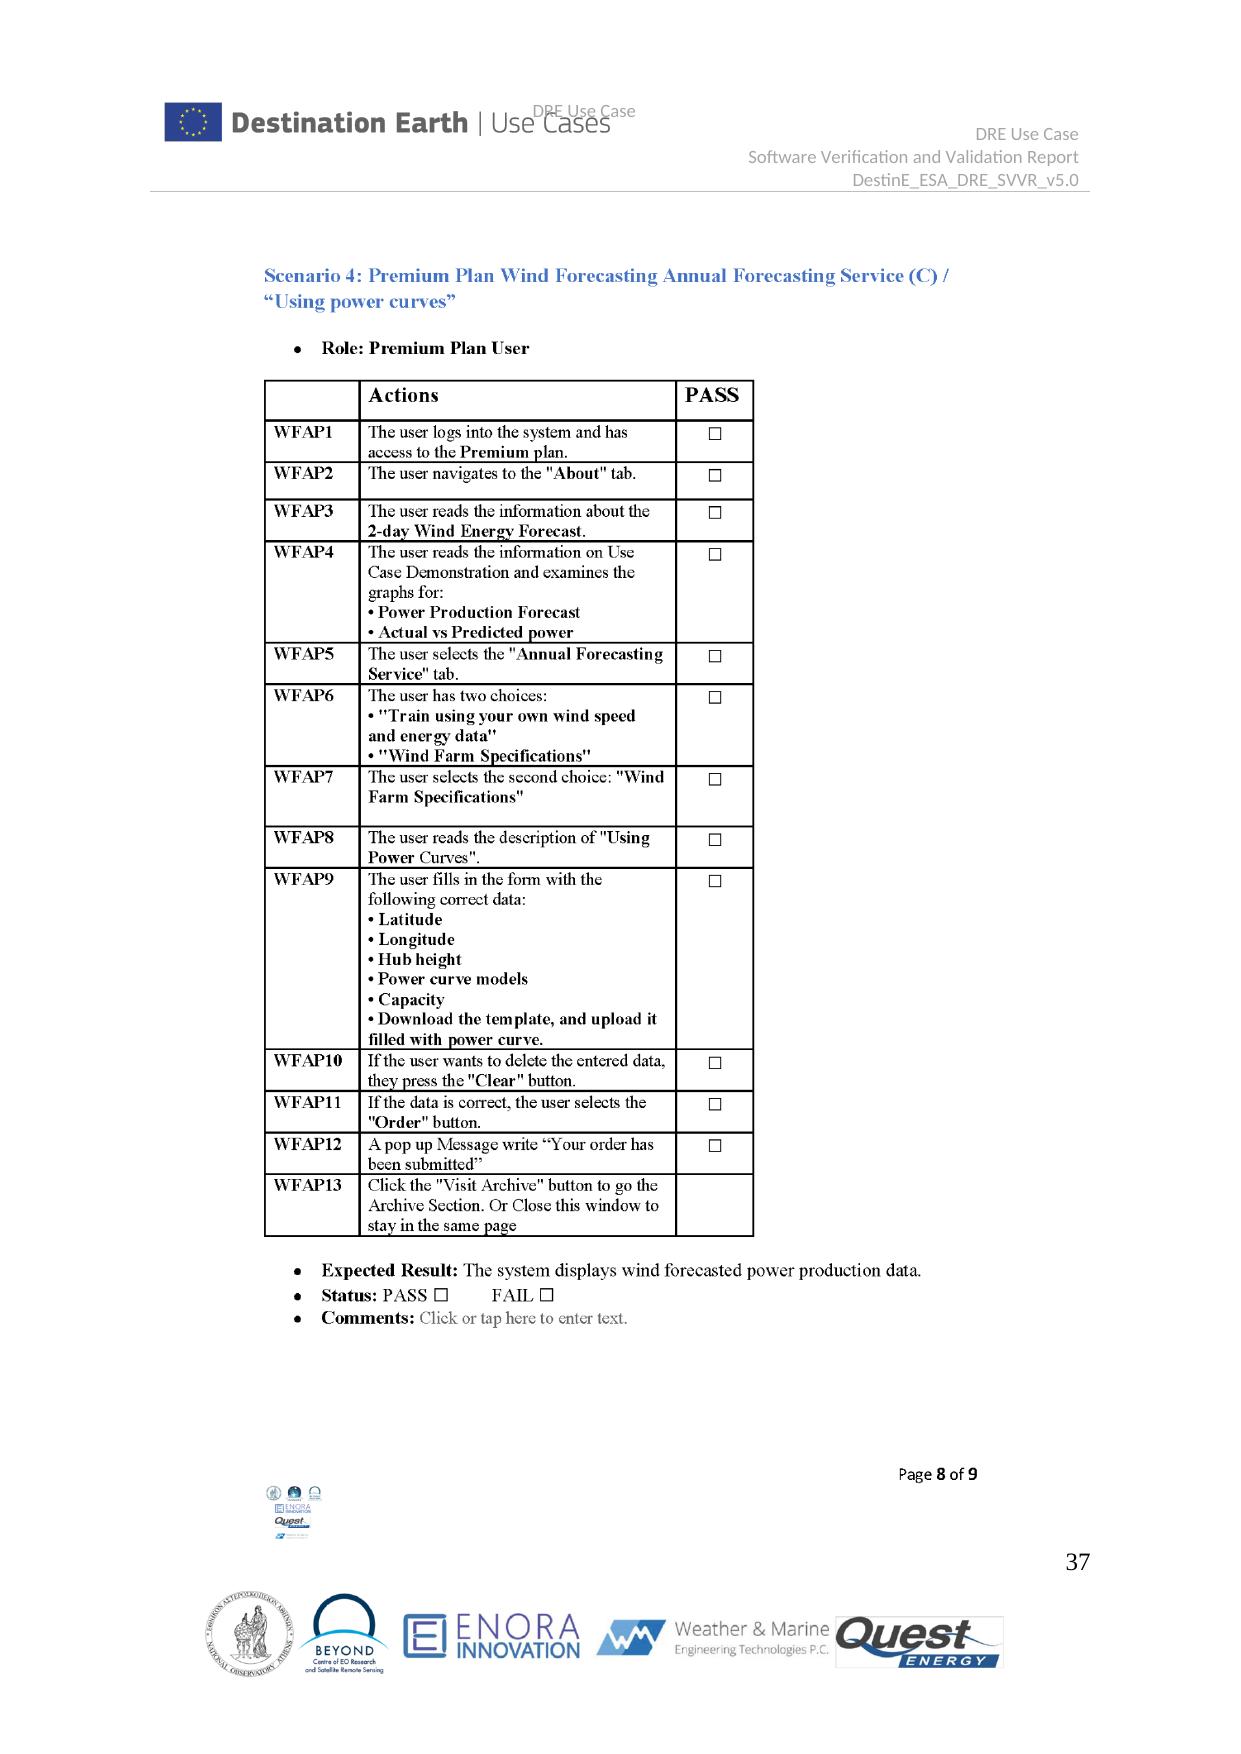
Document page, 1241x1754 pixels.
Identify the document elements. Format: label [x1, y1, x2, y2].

picture [161, 99, 617, 146]
picture [150, 221, 1091, 1548]
picture [189, 1576, 1014, 1687]
